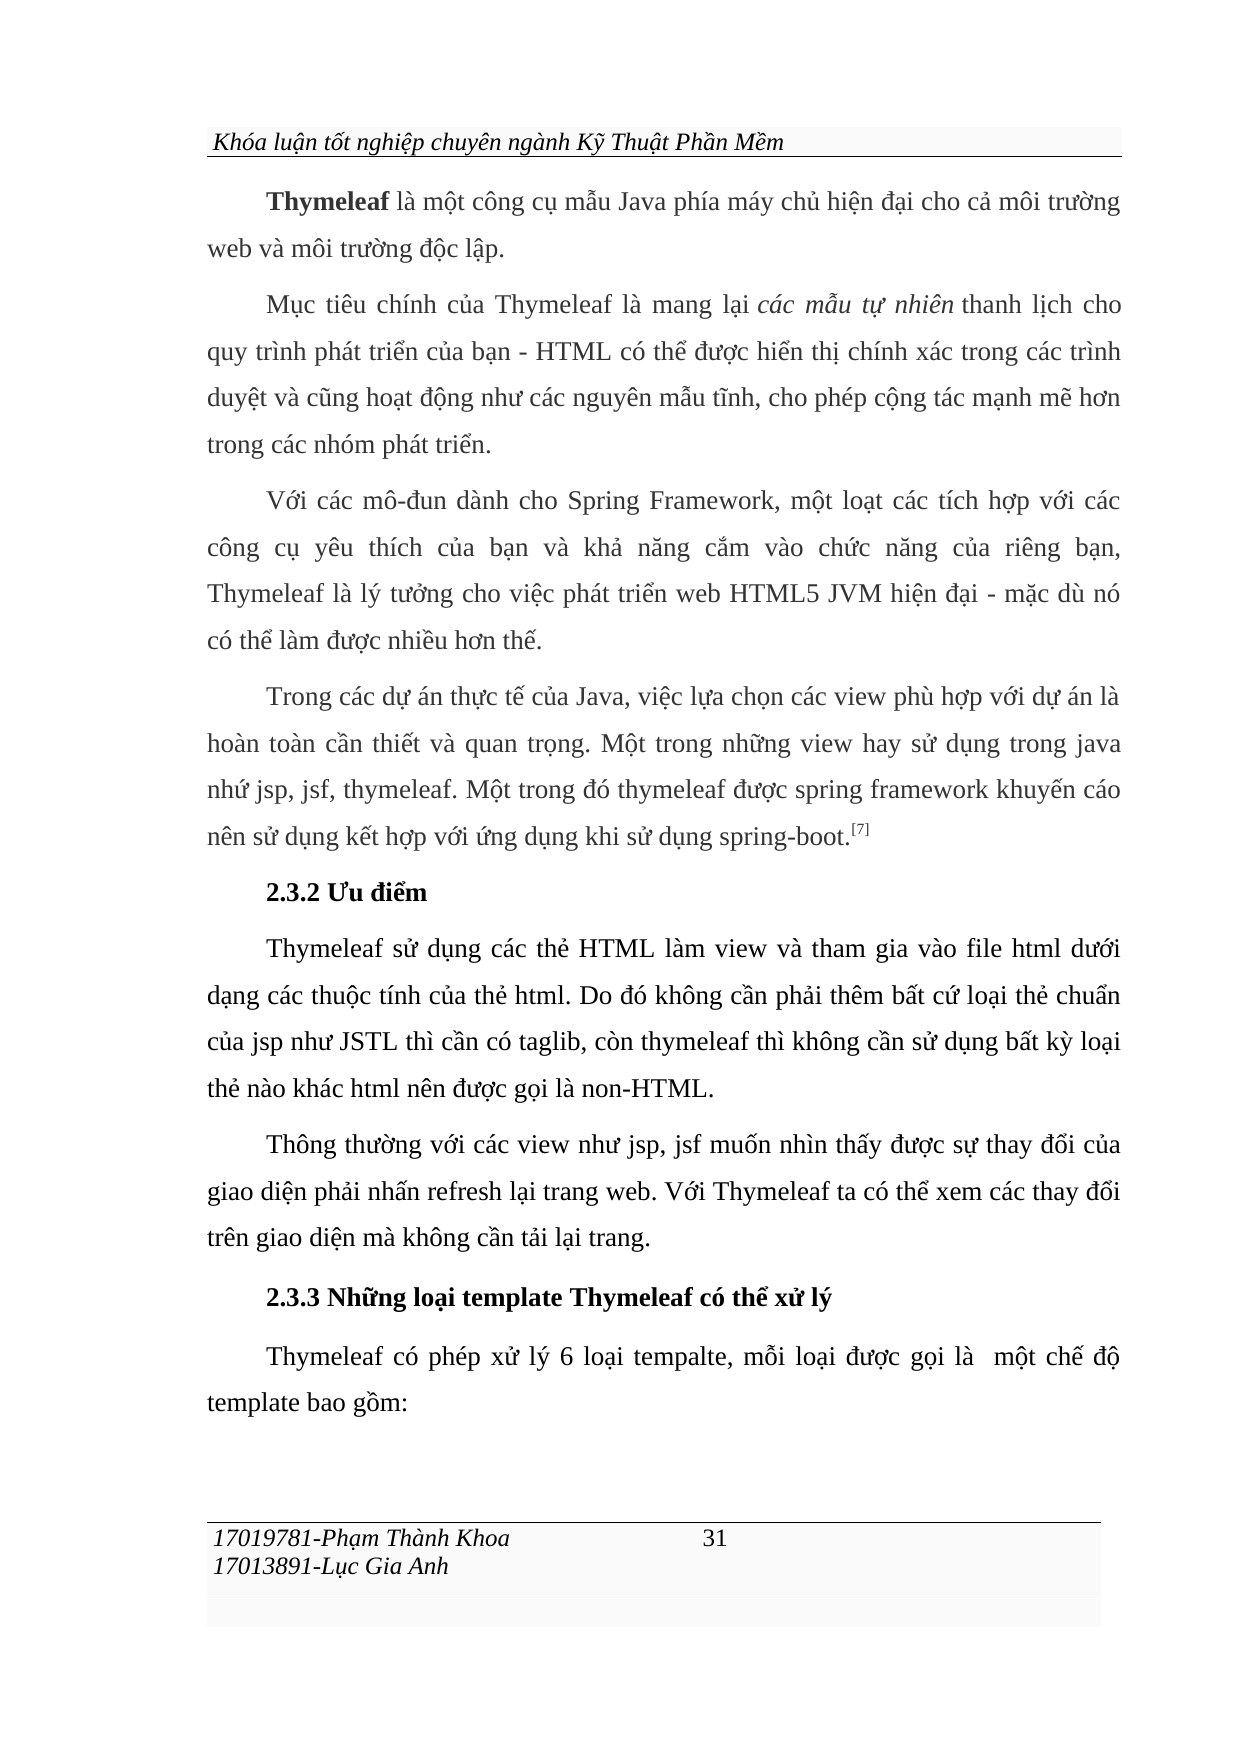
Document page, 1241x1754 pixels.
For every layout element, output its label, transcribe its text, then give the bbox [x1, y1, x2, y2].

text Với các mô-đun dành cho Spring Framework, một loạt các tích hợp với các công cụ yêu thích của bạn và khả năng cắm vào chức năng của riêng bạn, Thymeleaf là lý tưởng cho việc phát triển web HTML5 JVM hiện đại - mặc dù nó có thể làm được nhiều hơn thế. [207, 484, 1122, 655]
text Thymeleaf là một công cụ mẫu Java phía máy chủ hiện đại cho cả môi trường web và môi trường độc lập. [207, 185, 1122, 263]
subtitle Ưu điểm [266, 876, 1122, 907]
text Thymeleaf sử dụng các thẻ HTML làm view và tham gia vào file html dưới dạng các thuộc tính của thẻ html. Do đó không cần phải thêm bất cứ loại thẻ chuẩn của jsp như JSTL thì cần có taglib, còn thymeleaf thì không cần sử dụng bất kỳ loại thẻ nào khác html nên được gọi là non-HTML. [207, 932, 1122, 1103]
text Thymeleaf có phép xử lý 6 loại tempalte, mỗi loại được gọi là một chế độ template bao gồm: [207, 1340, 1122, 1418]
text Thông thường với các view như jsp, jsf muốn nhìn thấy được sự thay đổi của giao diện phải nhấn refresh lại trang web. Với Thymeleaf ta có thể xem các thay đổi trên giao diện mà không cần tải lại trang. [207, 1128, 1122, 1253]
subtitle Những loại template Thymeleaf có thể xử lý [266, 1281, 1122, 1312]
text Mục tiêu chính của Thymeleaf là mang lại các mẫu tự nhiên thanh lịch cho quy trình phát triển của bạn - HTML có thể được hiển thị chính xác trong các trình duyệt và cũng hoạt động như các nguyên mẫu tĩnh, cho phép cộng tác mạnh mẽ hơn trong các nhóm phát triển. [207, 288, 1122, 459]
text Trong các dự án thực tế của Java, việc lựa chọn các view phù hợp với dự án là hoàn toàn cần thiết và quan trọng. Một trong những view hay sử dụng trong java nhứ jsp, jsf, thymeleaf. Một trong đó thymeleaf được spring framework khuyến cáo nên sử dụng kết hợp với ứng dụng khi sử dụng spring-boot.[7] [207, 680, 1122, 851]
